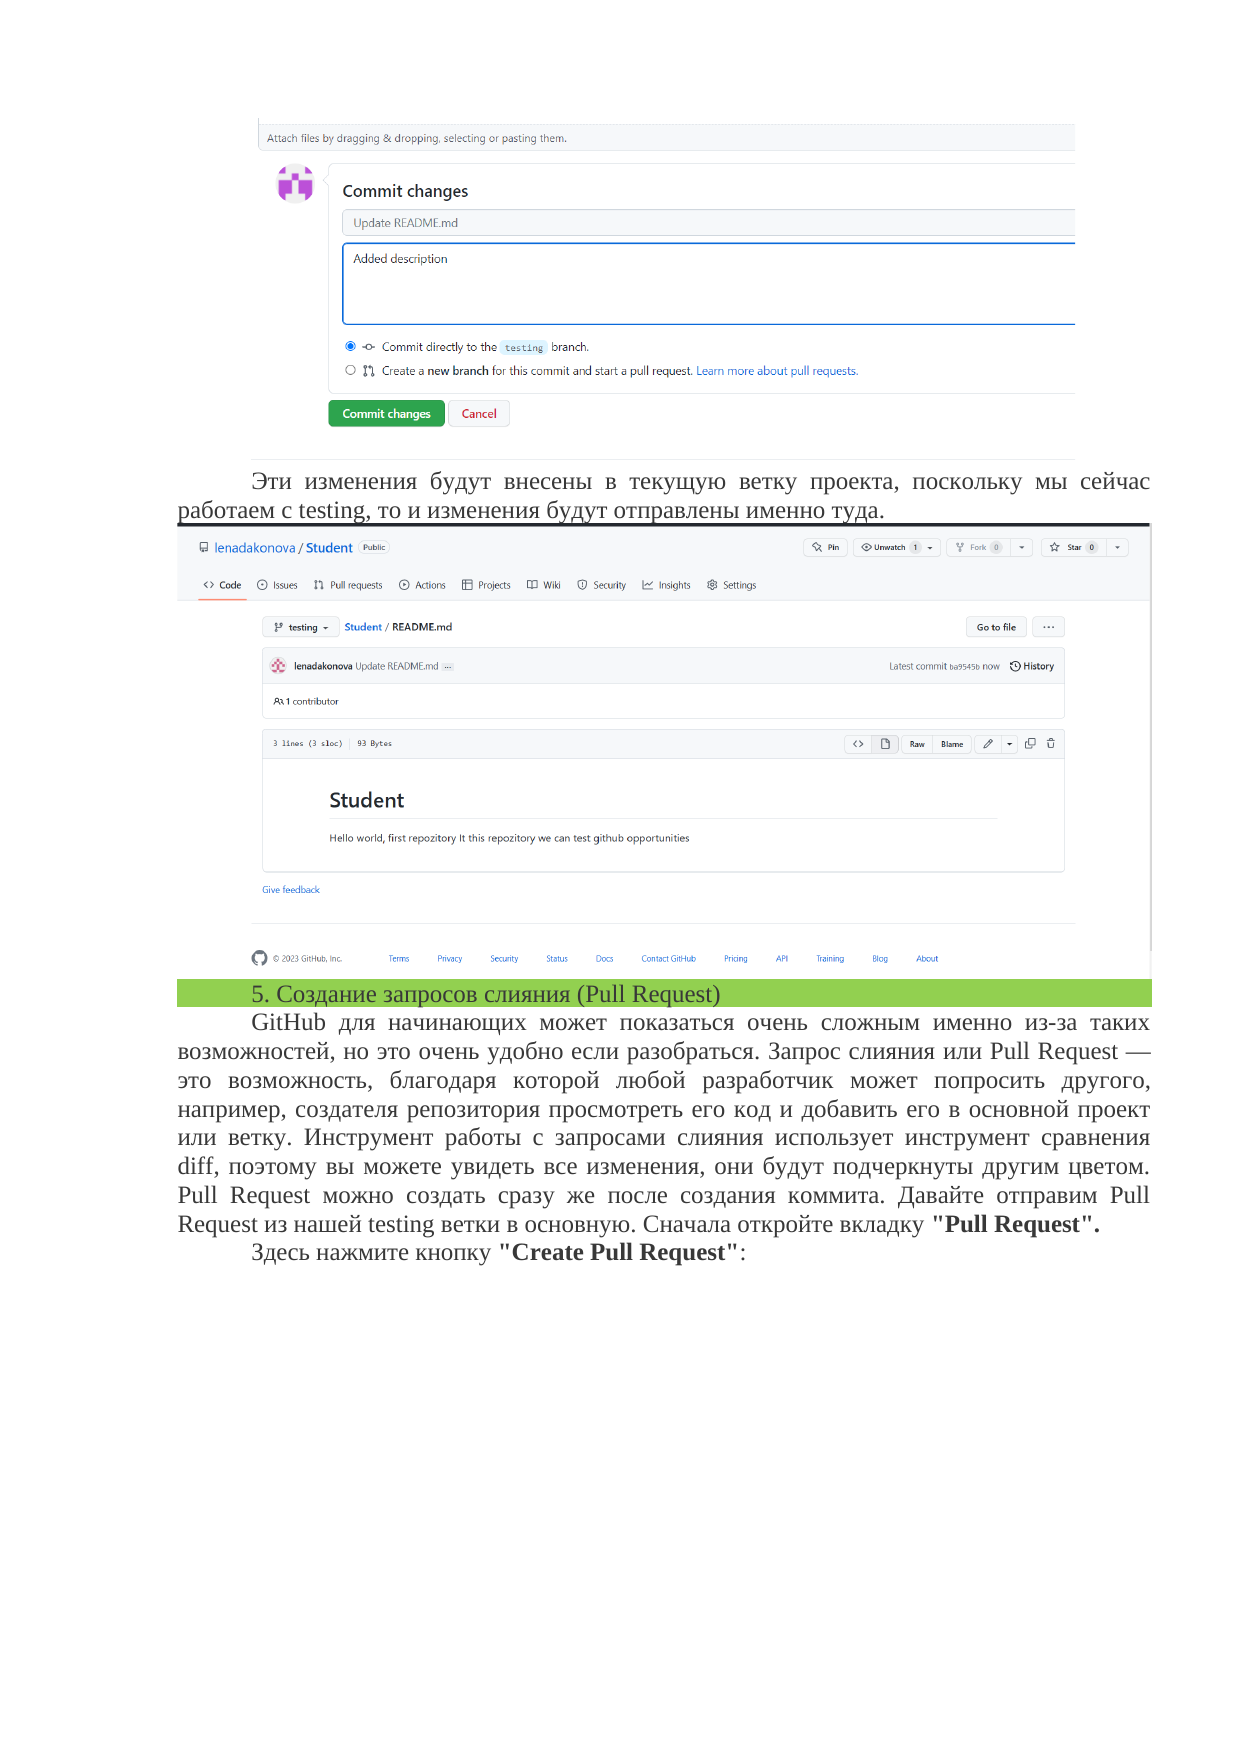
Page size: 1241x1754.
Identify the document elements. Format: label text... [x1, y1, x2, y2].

text 5. Создание запросов слияния (Pull Request) [177, 979, 1152, 1007]
text Эти изменения будут внесены в текущую ветку проекта, поскольку мы сейчас работаем с testing, то и изменения будут отправлены именно туда. [177, 466, 1152, 523]
picture [251, 118, 1075, 467]
text GitHub для начинающих может показаться очень сложным именно из-за таких возможностей, но это очень удобно если разобраться. Запрос слияния или Pull Request — это возможность, благодаря которой любой разработчик может попросить другого, например, создателя репозитория просмотреть его код и добавить его в основной проект или ветку. Инструмент работы с запросами слияния использует инструмент сравнения diff, поэтому вы можете увидеть все изменения, они будут подчеркнуты другим цветом. Pull Request можно создать сразу же после создания коммита. Давайте отправим Pull Request из нашей testing ветки в основную. Сначала откройте вкладку "Pull Request". [177, 1007, 1152, 1237]
picture [177, 523, 1152, 979]
text Здесь нажмите кнопку "Create Pull Request": [177, 1237, 1152, 1266]
